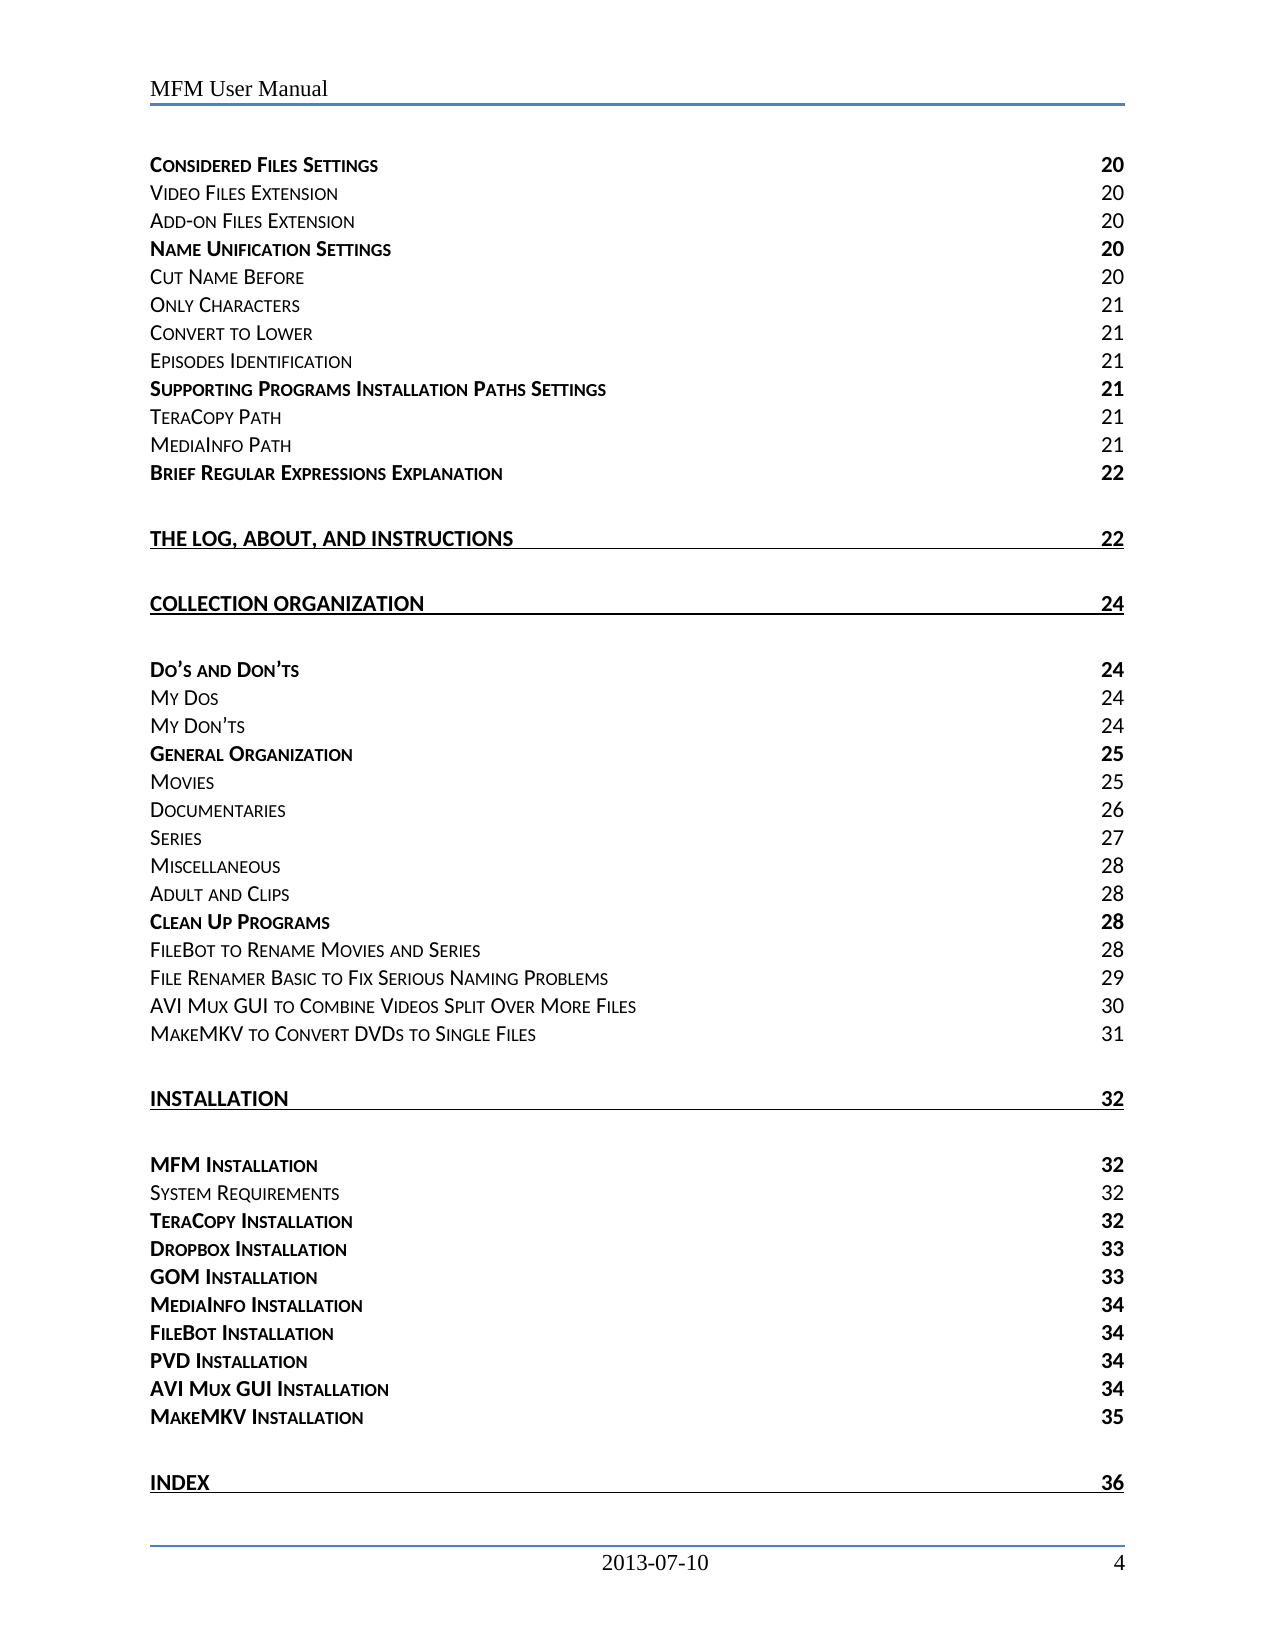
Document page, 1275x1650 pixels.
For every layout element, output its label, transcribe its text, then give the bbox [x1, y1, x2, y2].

text The Log, About, and Instructions 22 [150, 524, 1125, 552]
text Brief Regular Expressions Explanation 22 [150, 458, 1125, 486]
text Collection Organization 24 [150, 589, 1125, 617]
text Clean Up Programs 28 [150, 907, 1125, 935]
text MediaInfo Installation 34 [150, 1290, 1125, 1318]
text Cut Name Before 20 [150, 262, 1125, 290]
text File Renamer Basic to Fix Serious Naming Problems 29 [150, 963, 1125, 991]
text Dropbox Installation 33 [150, 1234, 1125, 1262]
text Do’s and Don’ts 24 [150, 655, 1125, 683]
text System Requirements 32 [150, 1178, 1125, 1206]
text Name Unification Settings 20 [150, 234, 1125, 262]
text Video Files Extension 20 [150, 178, 1125, 206]
text AVI Mux GUI Installation 34 [150, 1374, 1125, 1402]
text MFM Installation 32 [150, 1150, 1125, 1178]
text Convert to Lower 21 [150, 318, 1125, 346]
text Series 27 [150, 823, 1125, 851]
text Add-on Files Extension 20 [150, 206, 1125, 234]
text Miscellaneous 28 [150, 851, 1125, 879]
text Installation 32 [150, 1084, 1125, 1113]
text Supporting Programs Installation Paths Settings 21 [150, 374, 1125, 402]
text General Organization 25 [150, 739, 1125, 767]
text Index 36 [150, 1468, 1125, 1496]
text Only Characters 21 [150, 290, 1125, 318]
text AVI Mux GUI to Combine Videos Split Over More Files 30 [150, 991, 1125, 1019]
text PVD Installation 34 [150, 1346, 1125, 1374]
text GOM Installation 33 [150, 1262, 1125, 1290]
text Considered Files Settings 20 [150, 150, 1125, 178]
text Adult and Clips 28 [150, 879, 1125, 907]
text Movies 25 [150, 767, 1125, 795]
text MakeMKV to Convert DVDs to Single Files 31 [150, 1019, 1125, 1047]
text Documentaries 26 [150, 795, 1125, 823]
text FileBot to Rename Movies and Series 28 [150, 935, 1125, 963]
text My Don’ts 24 [150, 711, 1125, 739]
text MakeMKV Installation 35 [150, 1402, 1125, 1430]
text Episodes Identification 21 [150, 346, 1125, 374]
text My Dos 24 [150, 683, 1125, 711]
text FileBot Installation 34 [150, 1318, 1125, 1346]
text MediaInfo Path 21 [150, 430, 1125, 458]
text TeraCopy Installation 32 [150, 1206, 1125, 1234]
text TeraCopy Path 21 [150, 402, 1125, 430]
